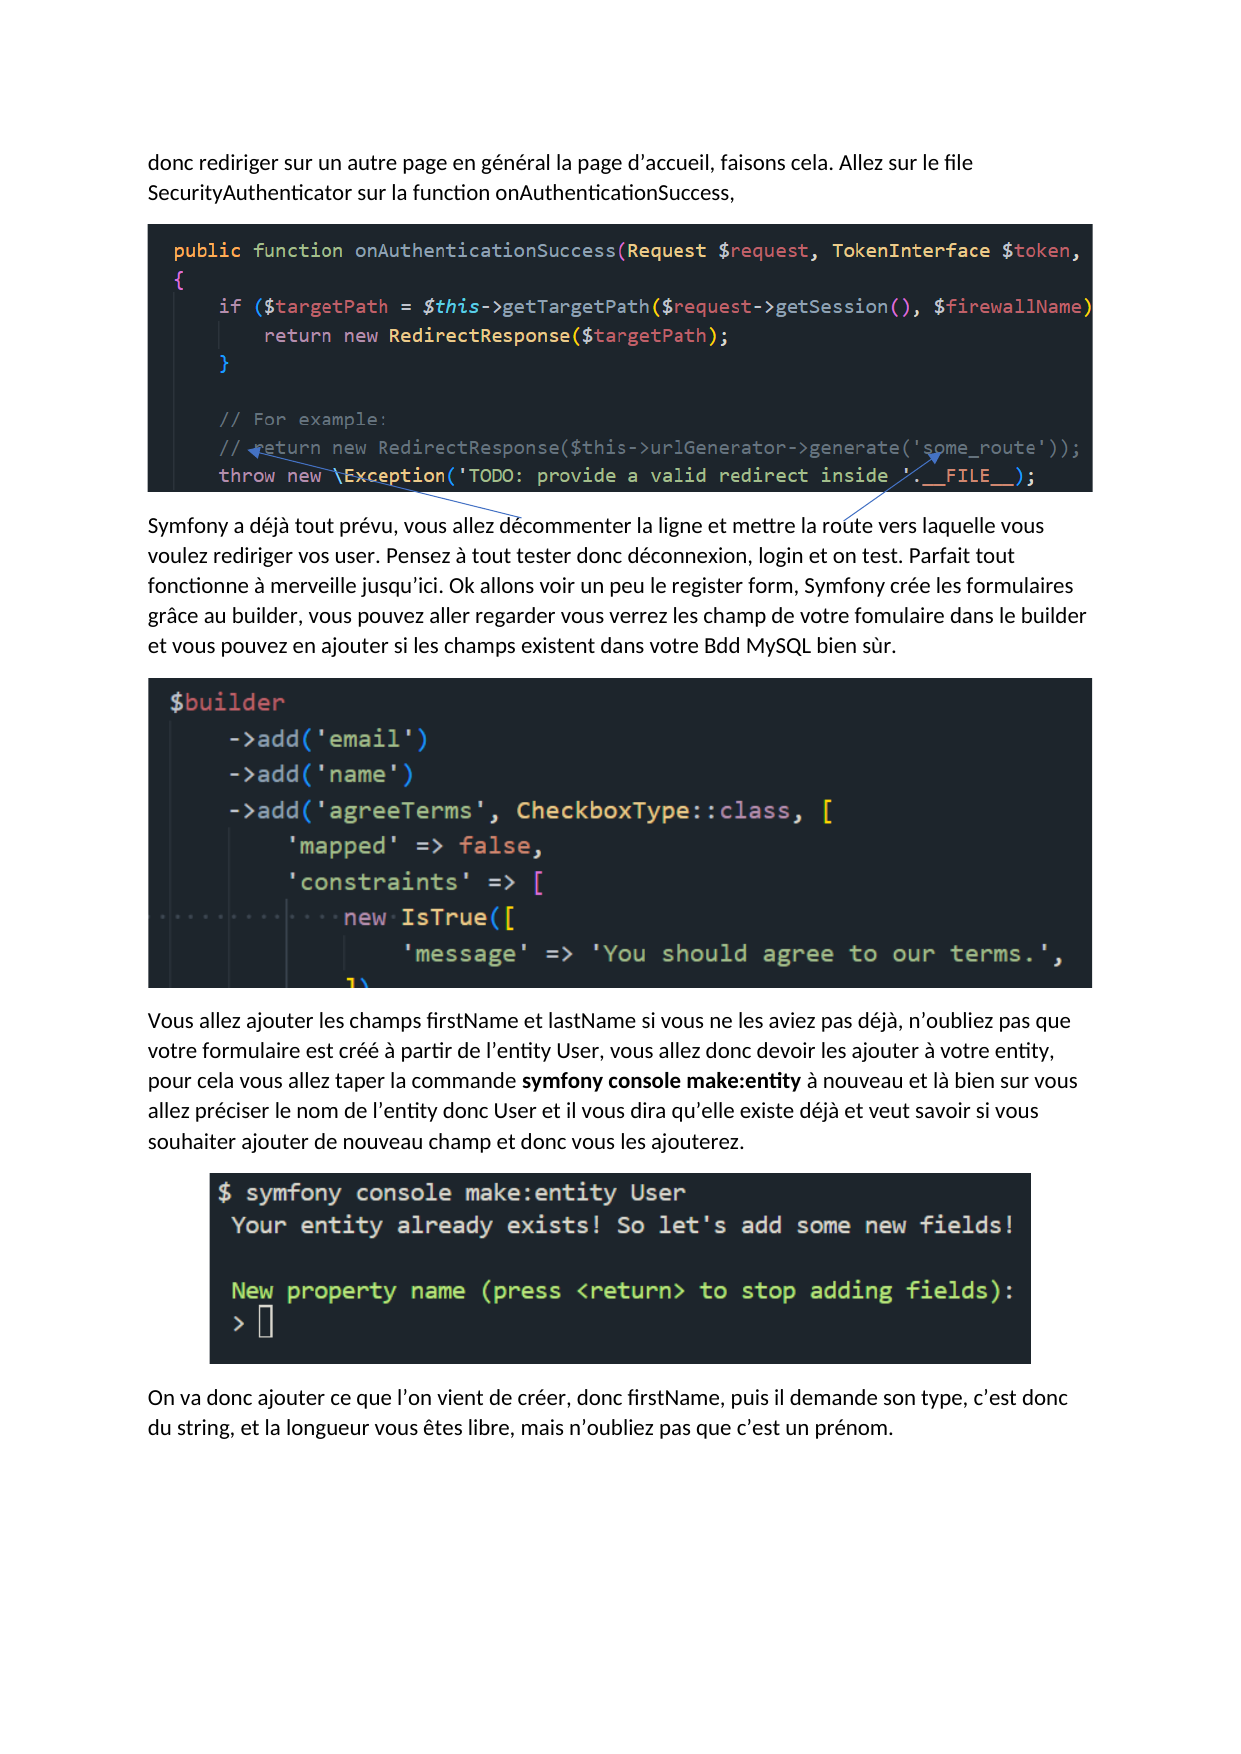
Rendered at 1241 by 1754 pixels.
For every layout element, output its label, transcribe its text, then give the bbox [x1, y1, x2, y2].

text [148, 148, 1093, 206]
picture [209, 1173, 1031, 1364]
text On va donc ajouter ce que l’on vient de créer, donc firstName, puis il demande son type, c’est donc du string, et la longueur vous êtes libre, mais n’oubliez pas que c’est un prénom. [148, 1383, 1093, 1441]
text Vous allez ajouter les champs firstName et lastName si vous ne les aviez pas déjà, n’oubliez pas que votre formulaire est créé à partir de l’entity User, vous allez donc devoir les ajouter à votre entity, pour cela vous allez taper la commande symfony console make:entity à nouveau et là bien sur vous allez préciser le nom de l’entity donc User et il vous dira qu’elle existe déjà et veut savoir si vous souhaiter ajouter de nouveau champ et donc vous les ajouterez. [148, 1006, 1093, 1155]
text Symfony a déjà tout prévu, vous allez décommenter la ligne et mettre la route vers laquelle vous voulez rediriger vos user. Pensez à tout tester donc déconnexion, login et on test. Parfait tout fonctionne à merveille jusqu’ici. Ok allons voir un peu le register form, Symfony crée les formulaires grâce au builder, vous pouvez aller regarder vous verrez les champ de votre fomulaire dans le builder et vous pouvez en ajouter si les champs existent dans votre Bdd MySQL bien sùr. [148, 511, 1093, 659]
picture [148, 678, 1093, 988]
picture [147, 224, 1093, 492]
